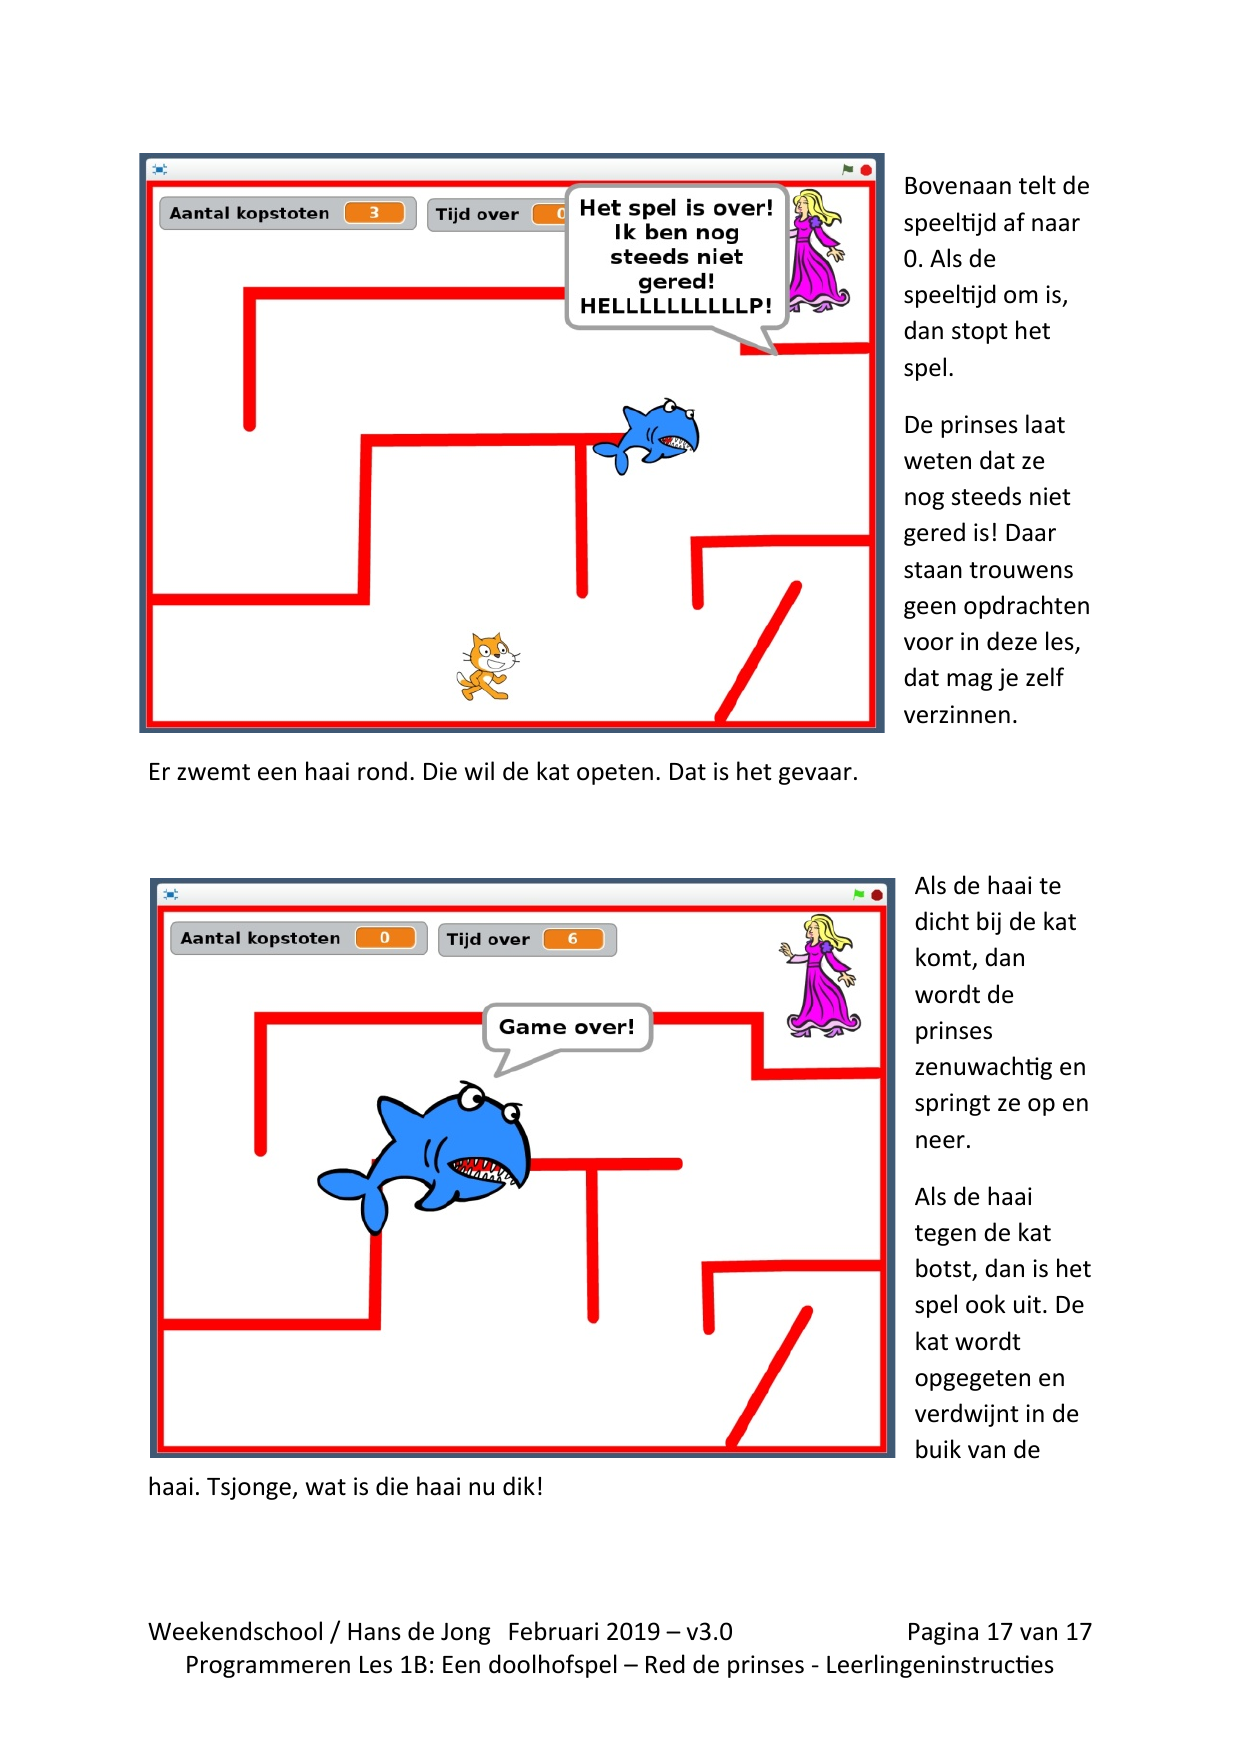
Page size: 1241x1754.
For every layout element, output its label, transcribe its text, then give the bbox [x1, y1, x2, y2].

text Bovenaan telt de speeltijd af naar 0. Als de speeltijd om is, dan stopt het spel. [885, 168, 1093, 383]
text Als de haai tegen de kat botst, dan is het spel ook uit. De kat wordt opgegeten en verdwijnt in de buik van de haai. Tsjonge, wat is die haai nu dik! [148, 1179, 1093, 1502]
picture [139, 153, 885, 733]
text De prinses laat weten dat ze nog steeds niet gered is! Daar staan trouwens geen opdrachten voor in deze les, dat mag je zelf verzinnen. [885, 407, 1093, 730]
text Er zwemt een haai rond. Die wil de kat opeten. Dat is het gevaar. [148, 754, 1093, 787]
text Als de haai te dicht bij de kat komt, dan wordt de prinses zenuwachtig en springt ze op en neer. [148, 868, 1093, 1155]
picture [150, 878, 896, 1458]
